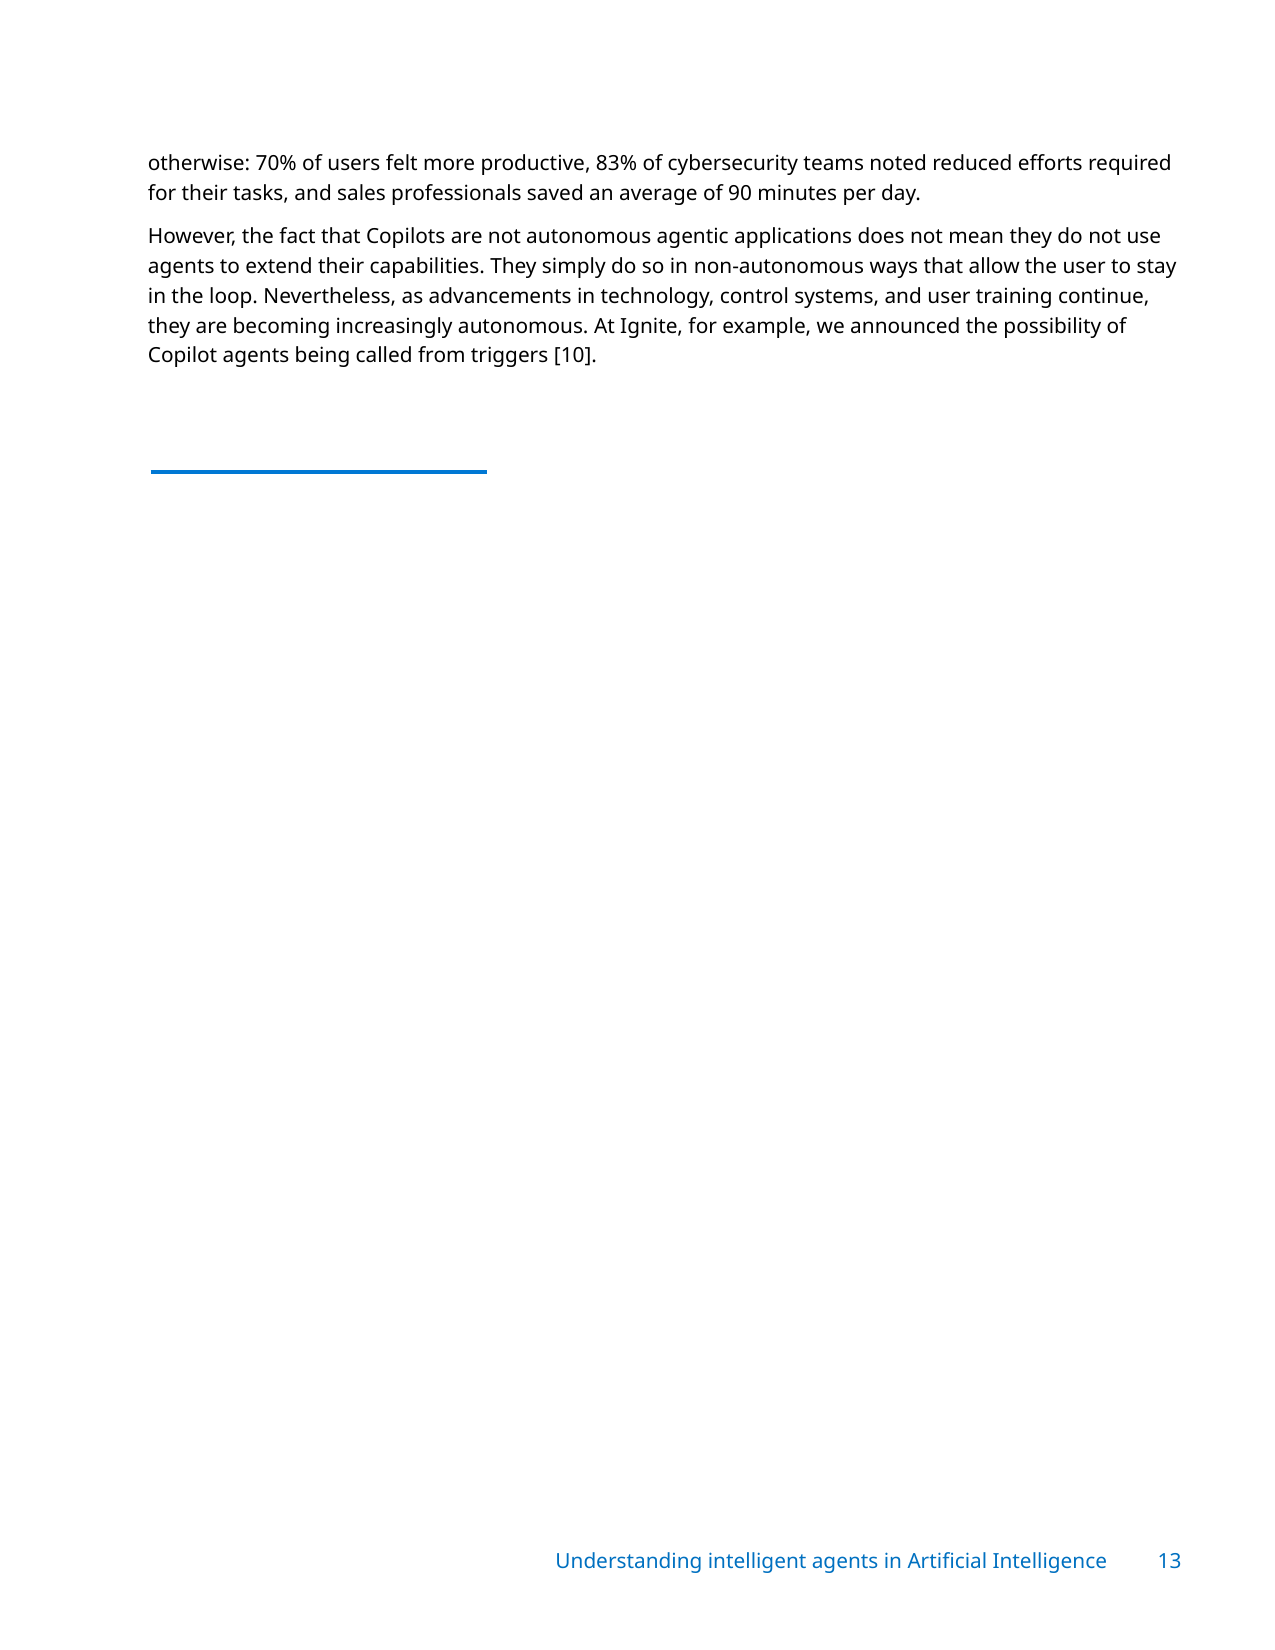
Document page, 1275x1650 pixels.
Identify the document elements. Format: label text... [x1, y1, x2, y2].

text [148, 148, 1181, 207]
text However, the fact that Copilots are not autonomous agentic applications does not mean they do not use agents to extend their capabilities. They simply do so in non-autonomous ways that allow the user to stay in the loop. Nevertheless, as advancements in technology, control systems, and user training continue, they are becoming increasingly autonomous. At Ignite, for example, we announced the possibility of Copilot agents being called from triggers. [148, 221, 1181, 369]
